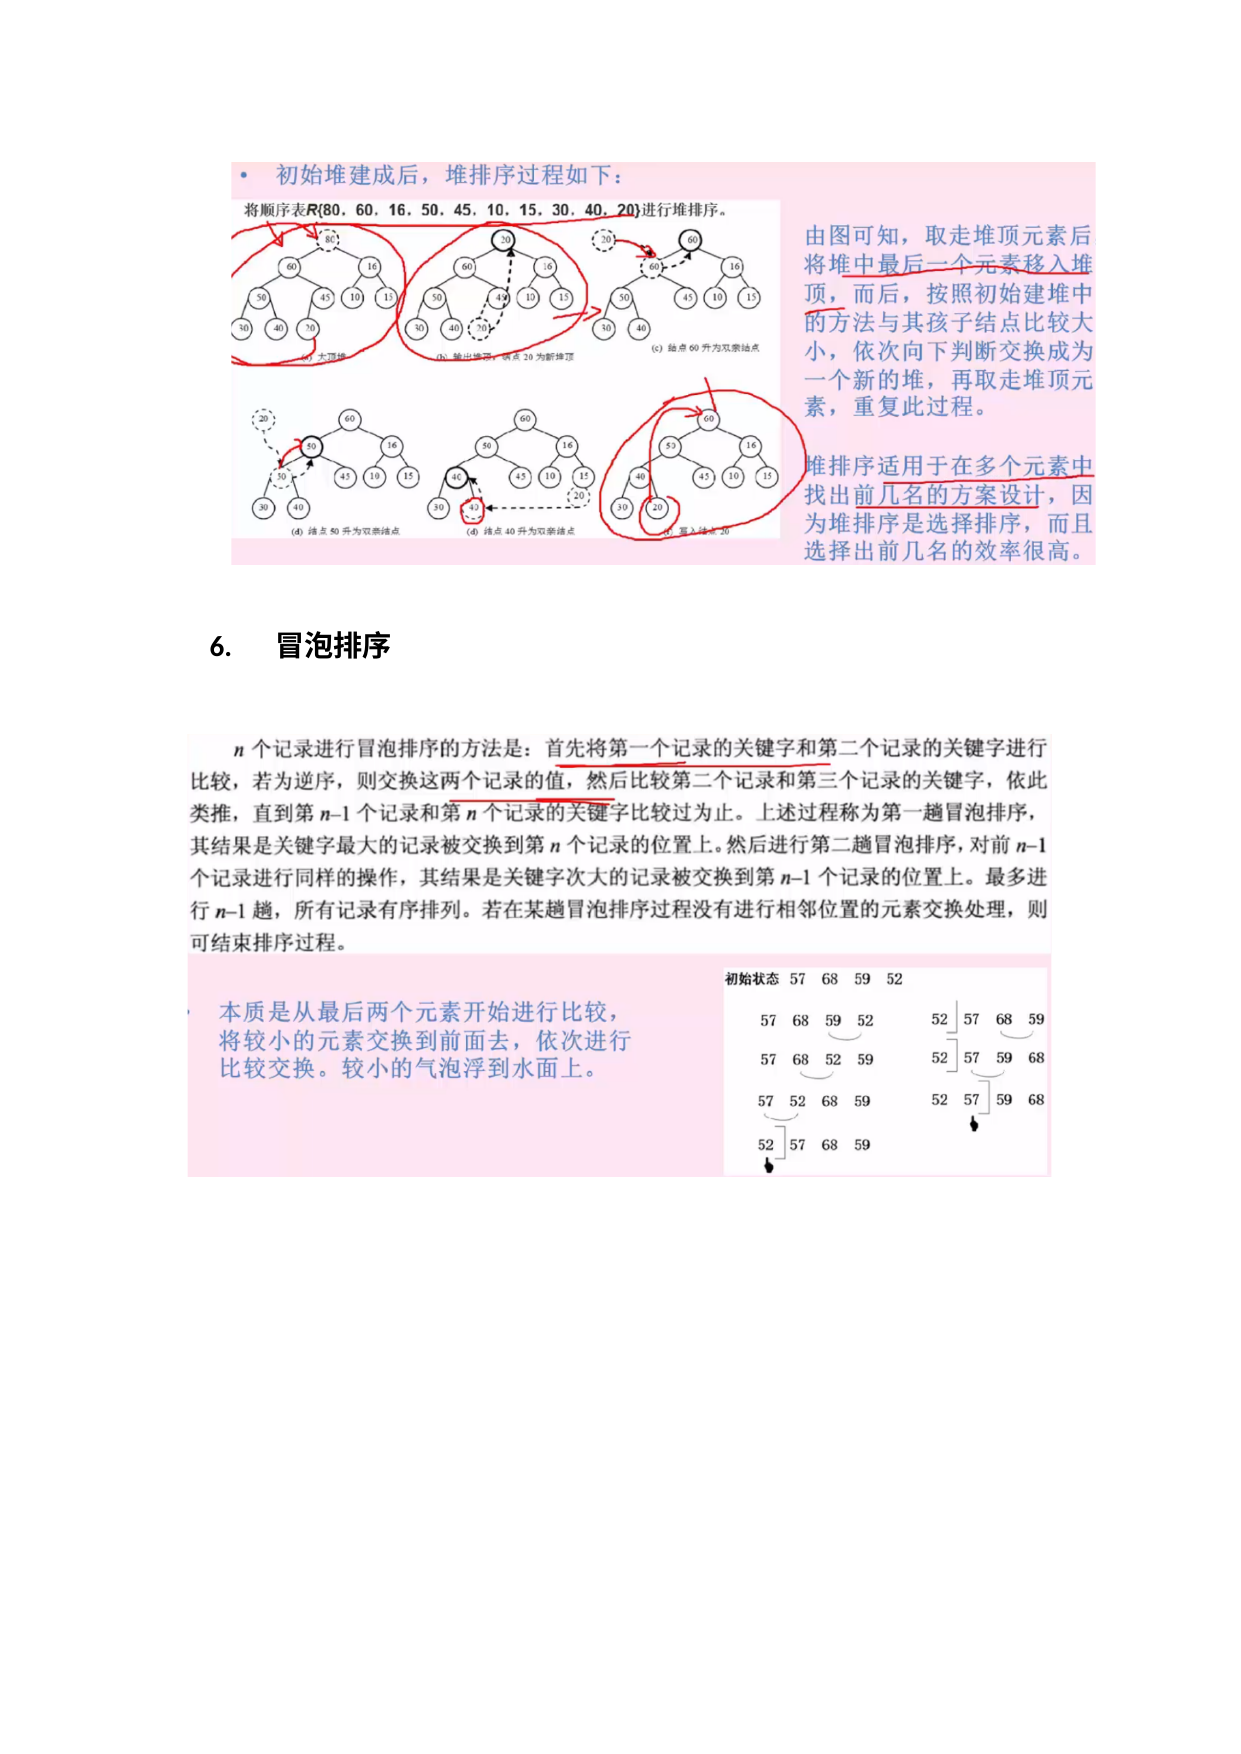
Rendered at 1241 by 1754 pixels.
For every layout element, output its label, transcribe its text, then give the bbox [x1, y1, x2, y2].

picture [231, 162, 1096, 565]
picture [187, 734, 1052, 1177]
subtitle 冒泡排序 [209, 612, 1053, 677]
